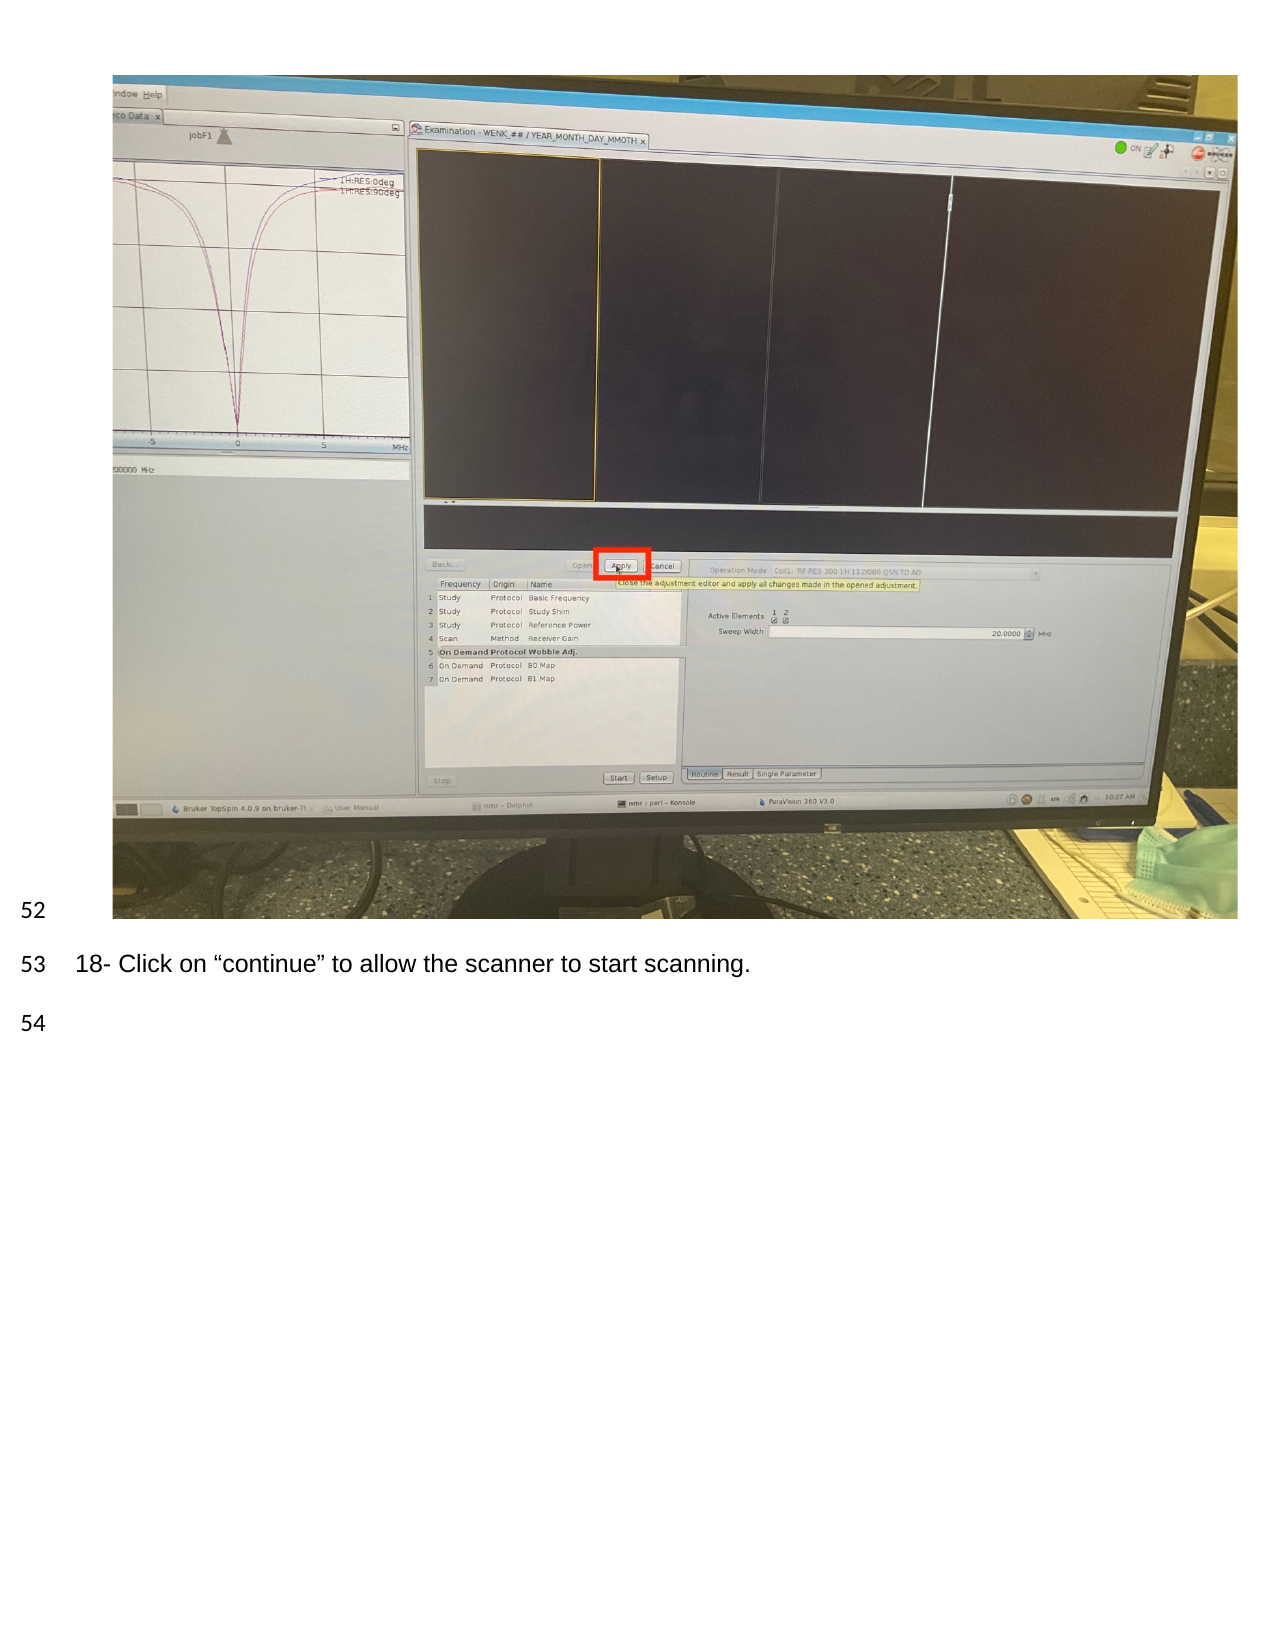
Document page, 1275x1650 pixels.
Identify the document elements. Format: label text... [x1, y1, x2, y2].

picture [112, 75, 1238, 919]
text 18- Click on “continue” to allow the scanner to start scanning. [75, 949, 1200, 978]
